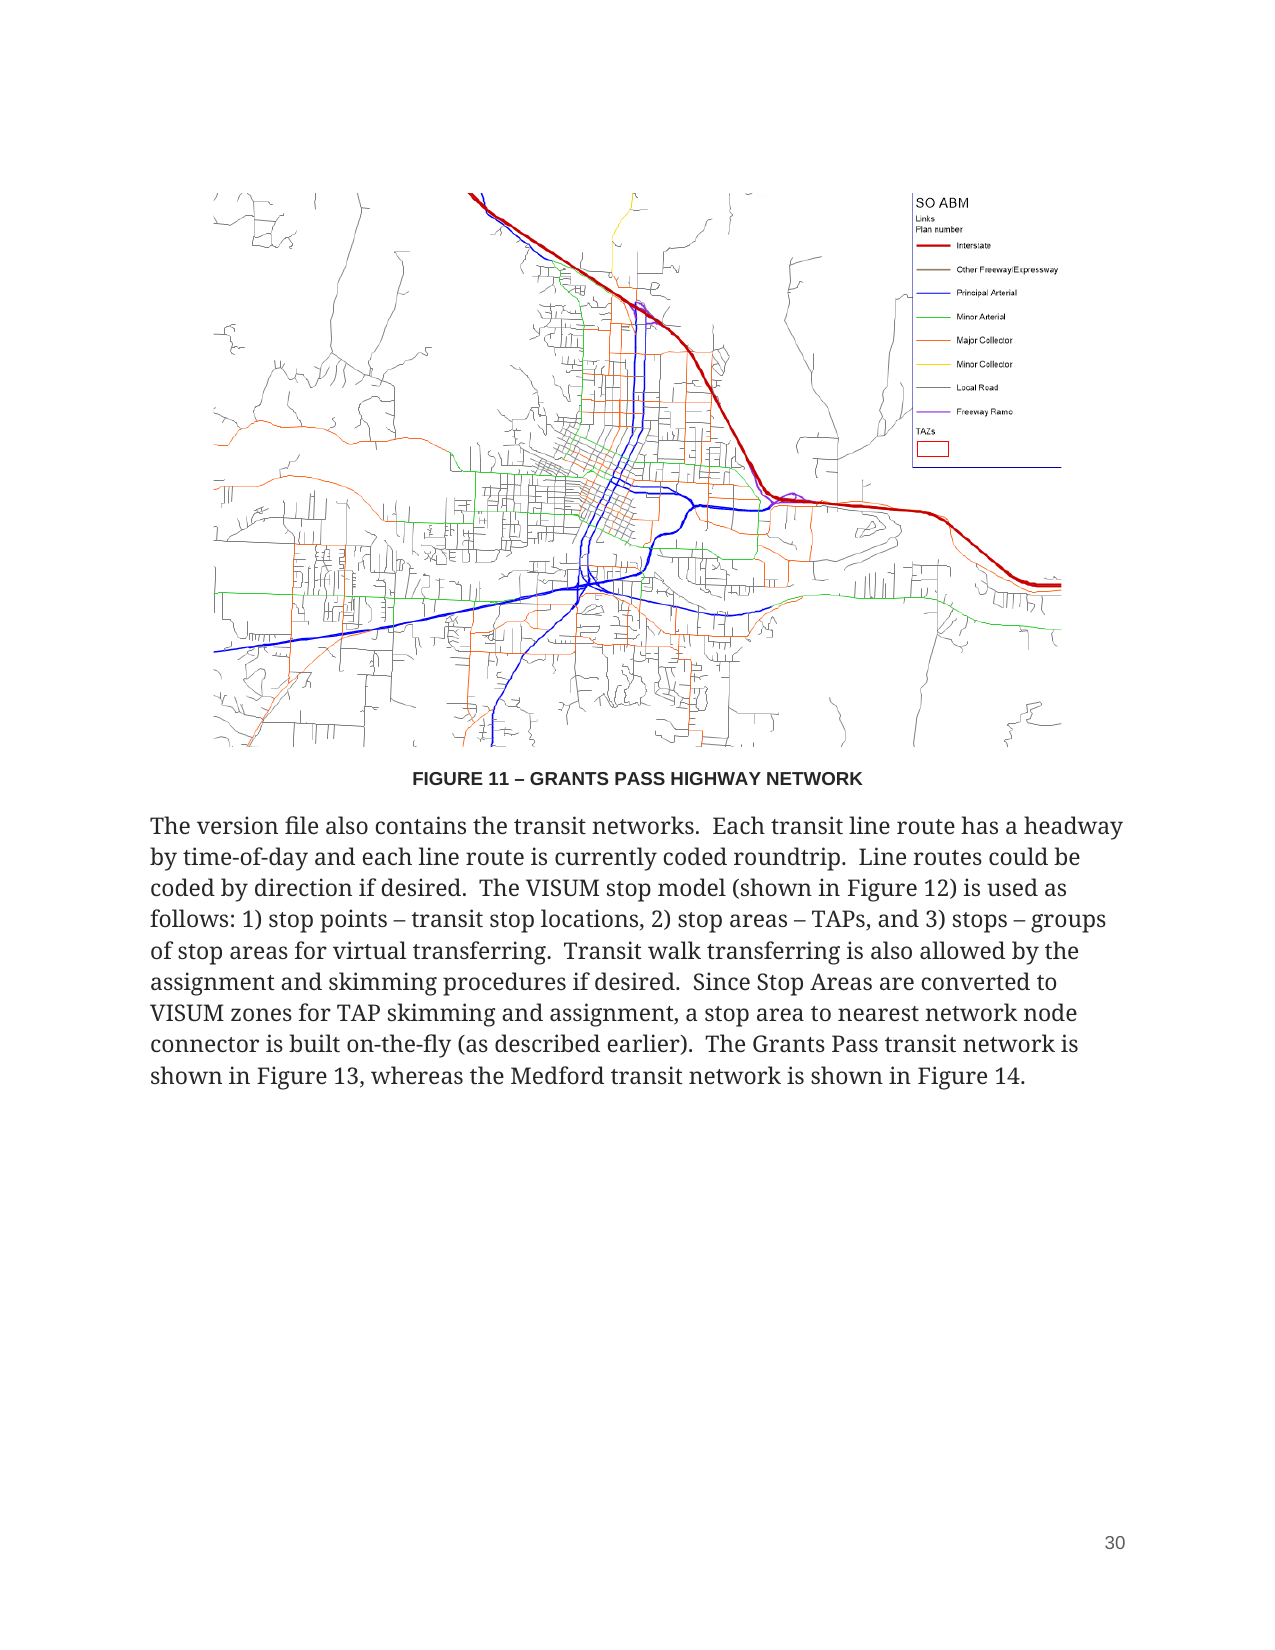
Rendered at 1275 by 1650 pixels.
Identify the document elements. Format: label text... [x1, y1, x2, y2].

picture [213, 193, 1062, 747]
text The version file also contains the transit networks. Each transit line route has a headway by time-of-day and each line route is currently coded roundtrip. Line routes could be coded by direction if desired. The VISUM stop model (shown in Figure 12) is used as follows: 1) stop points – transit stop locations, 2) stop areas – TAPs, and 3) stops – groups of stop areas for virtual transferring. Transit walk transferring is also allowed by the assignment and skimming procedures if desired. Since Stop Areas are converted to VISUM zones for TAP skimming and assignment, a stop area to nearest network node connector is built on-the-fly (as described earlier). The Grants Pass transit network is shown in Figure 13, whereas the Medford transit network is shown in Figure 14. [150, 810, 1125, 1091]
text Figure – Grants PAss Highway Network [150, 767, 1125, 789]
